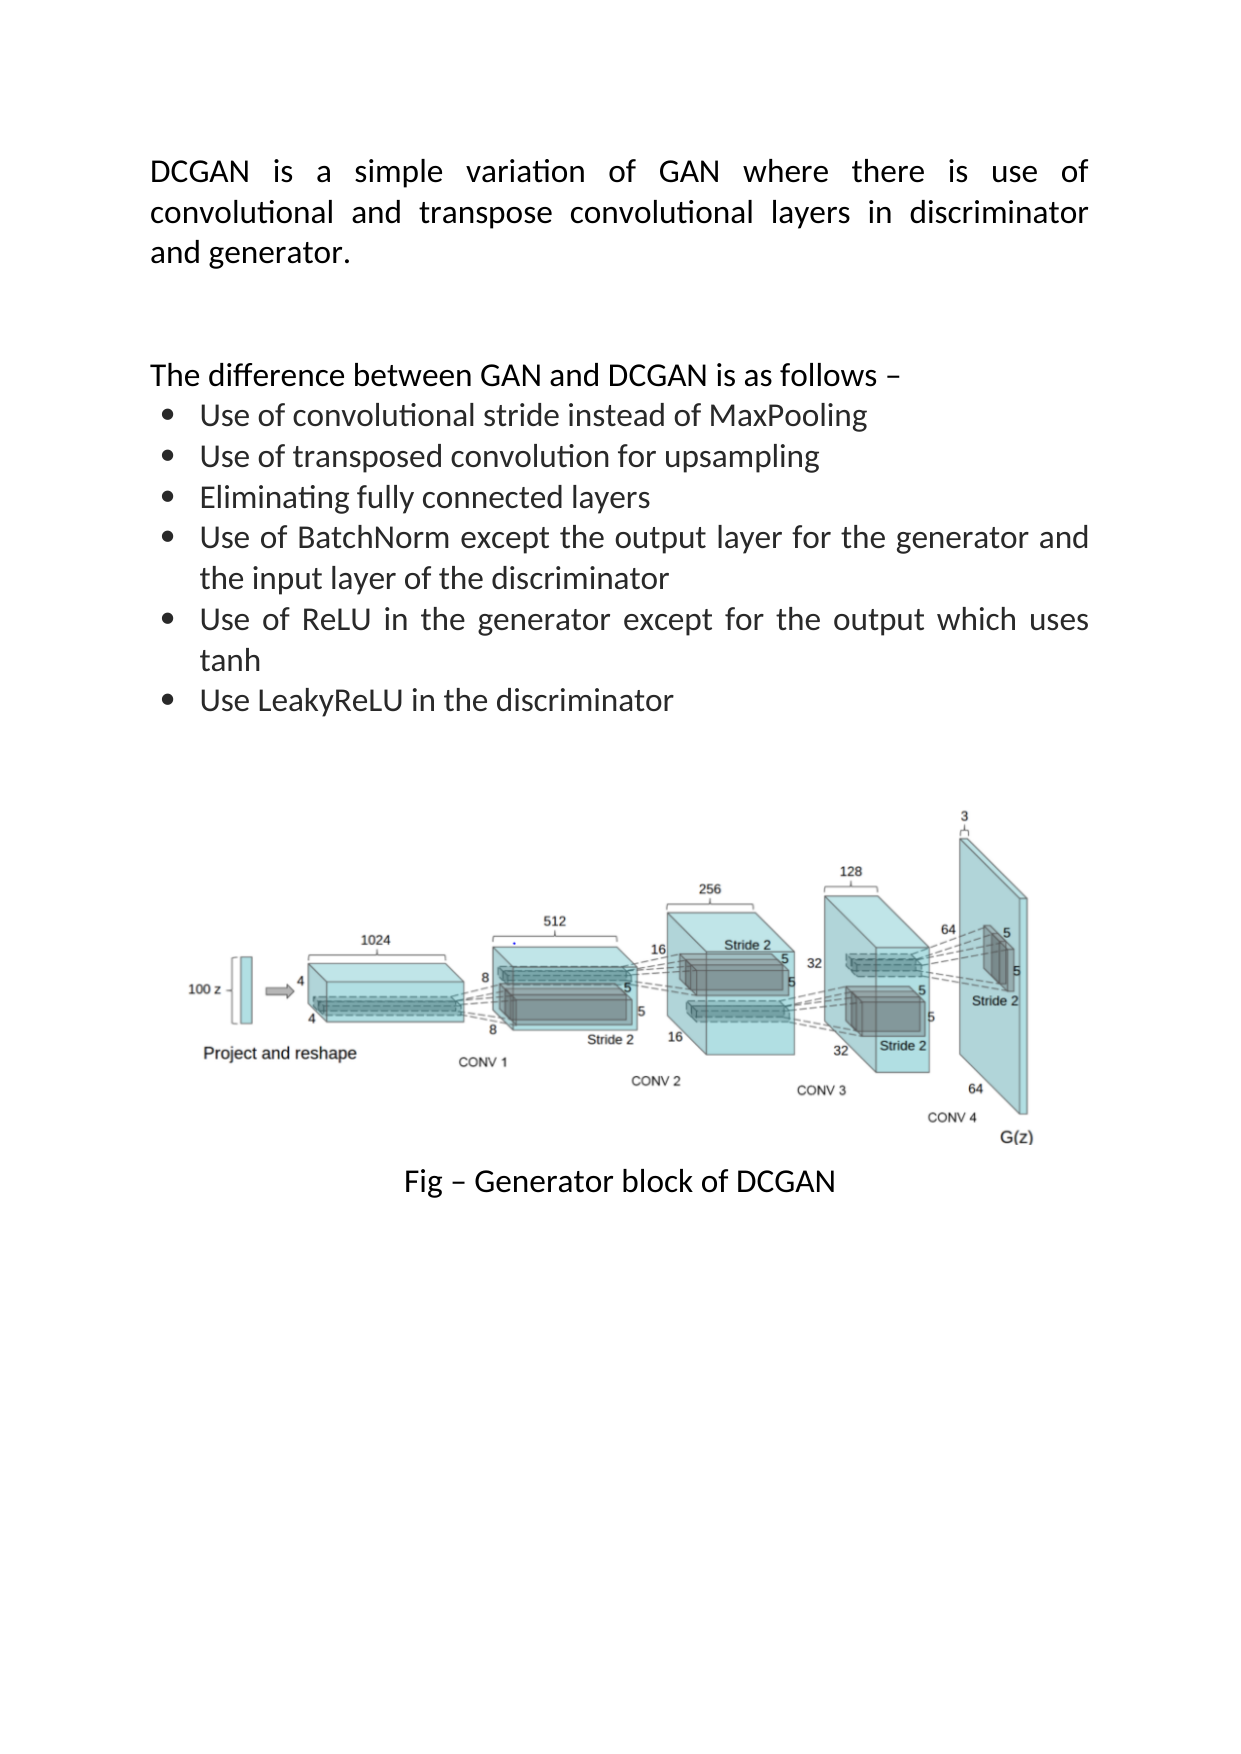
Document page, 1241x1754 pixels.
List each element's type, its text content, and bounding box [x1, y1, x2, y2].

text Fig – Generator block of DCGAN [150, 1160, 1090, 1200]
text The difference between GAN and DCGAN is as follows – [150, 354, 1090, 394]
list Use of BatchNorm except the output layer for the generator and the input layer of the discriminator [162, 517, 1090, 598]
text DCGAN is a simple variation of GAN where there is use of convolutional and transpose convolutional layers in discriminator and generator. [150, 150, 1090, 272]
list Use of transposed convolution for upsampling [162, 435, 1090, 476]
list Eliminating fully connected layers [162, 476, 1090, 517]
list Use of convolutional stride instead of MaxPooling [162, 394, 1090, 435]
list Use LeakyReLU in the discriminator [162, 679, 1090, 720]
picture [150, 761, 1091, 1160]
list Use of ReLU in the generator except for the output which uses tanh [162, 598, 1090, 679]
